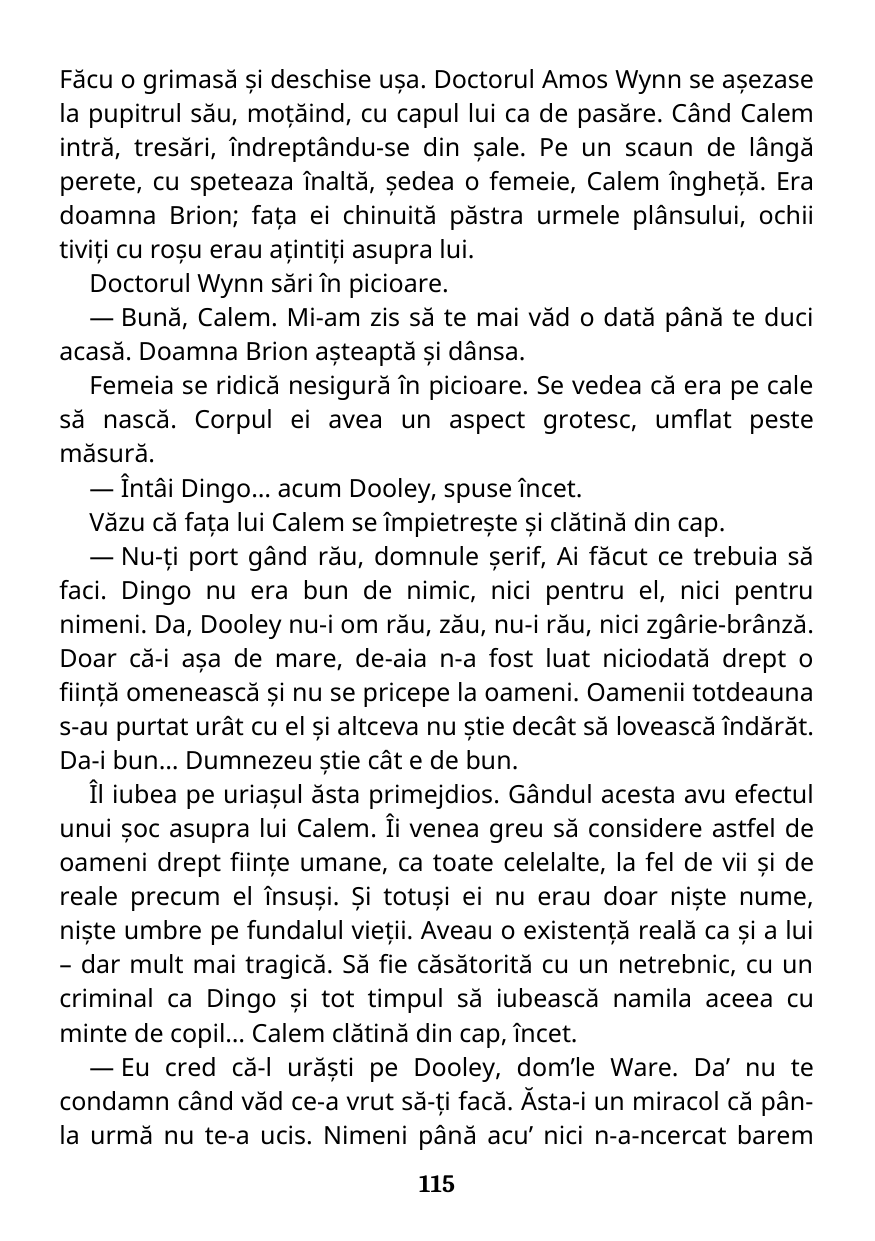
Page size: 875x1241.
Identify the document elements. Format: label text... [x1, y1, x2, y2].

text — Nu-ţi port gând rău, domnule şerif, Ai făcut ce trebuia să faci. Dingo nu era bun de nimic, nici pentru el, nici pentru nimeni. Da, Dooley nu-i om rău, zău, nu-i rău, nici zgârie-brânză. Doar că-i aşa de mare, de-aia n-a fost luat niciodată drept o fiinţă omenească şi nu se pricepe la oameni. Oamenii totdeauna s-au purtat urât cu el şi altceva nu ştie decât să lovească îndărăt. Da-i bun… Dumnezeu ştie cât e de bun. [59, 538, 815, 777]
text — Întâi Dingo… acum Dooley, spuse încet. [59, 470, 815, 504]
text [59, 61, 815, 266]
text Doctorul Wynn sări în picioare. [59, 266, 815, 300]
text — Bună, Calem. Mi-am zis să te mai văd o dată până te duci acasă. Doamna Brion aşteaptă şi dânsa. [59, 300, 815, 368]
text Femeia se ridică nesigură în picioare. Se vedea că era pe cale să nască. Corpul ei avea un aspect grotesc, umflat peste măsură. [59, 368, 815, 470]
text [59, 1049, 815, 1151]
text Văzu că faţa lui Calem se împietreşte şi clătină din cap. [59, 504, 815, 538]
text Îl iubea pe uriaşul ăsta primejdios. Gândul acesta avu efectul unui şoc asupra lui Calem. Îi venea greu să considere astfel de oameni drept fiinţe umane, ca toate celelalte, la fel de vii şi de reale precum el însuşi. Şi totuşi ei nu erau doar nişte nume, nişte umbre pe fundalul vieţii. Aveau o existenţă reală ca şi a lui – dar mult mai tragică. Să fie căsătorită cu un netrebnic, cu un criminal ca Dingo şi tot timpul să iubească namila aceea cu minte de copil… Calem clătină din cap, încet. [59, 777, 815, 1049]
